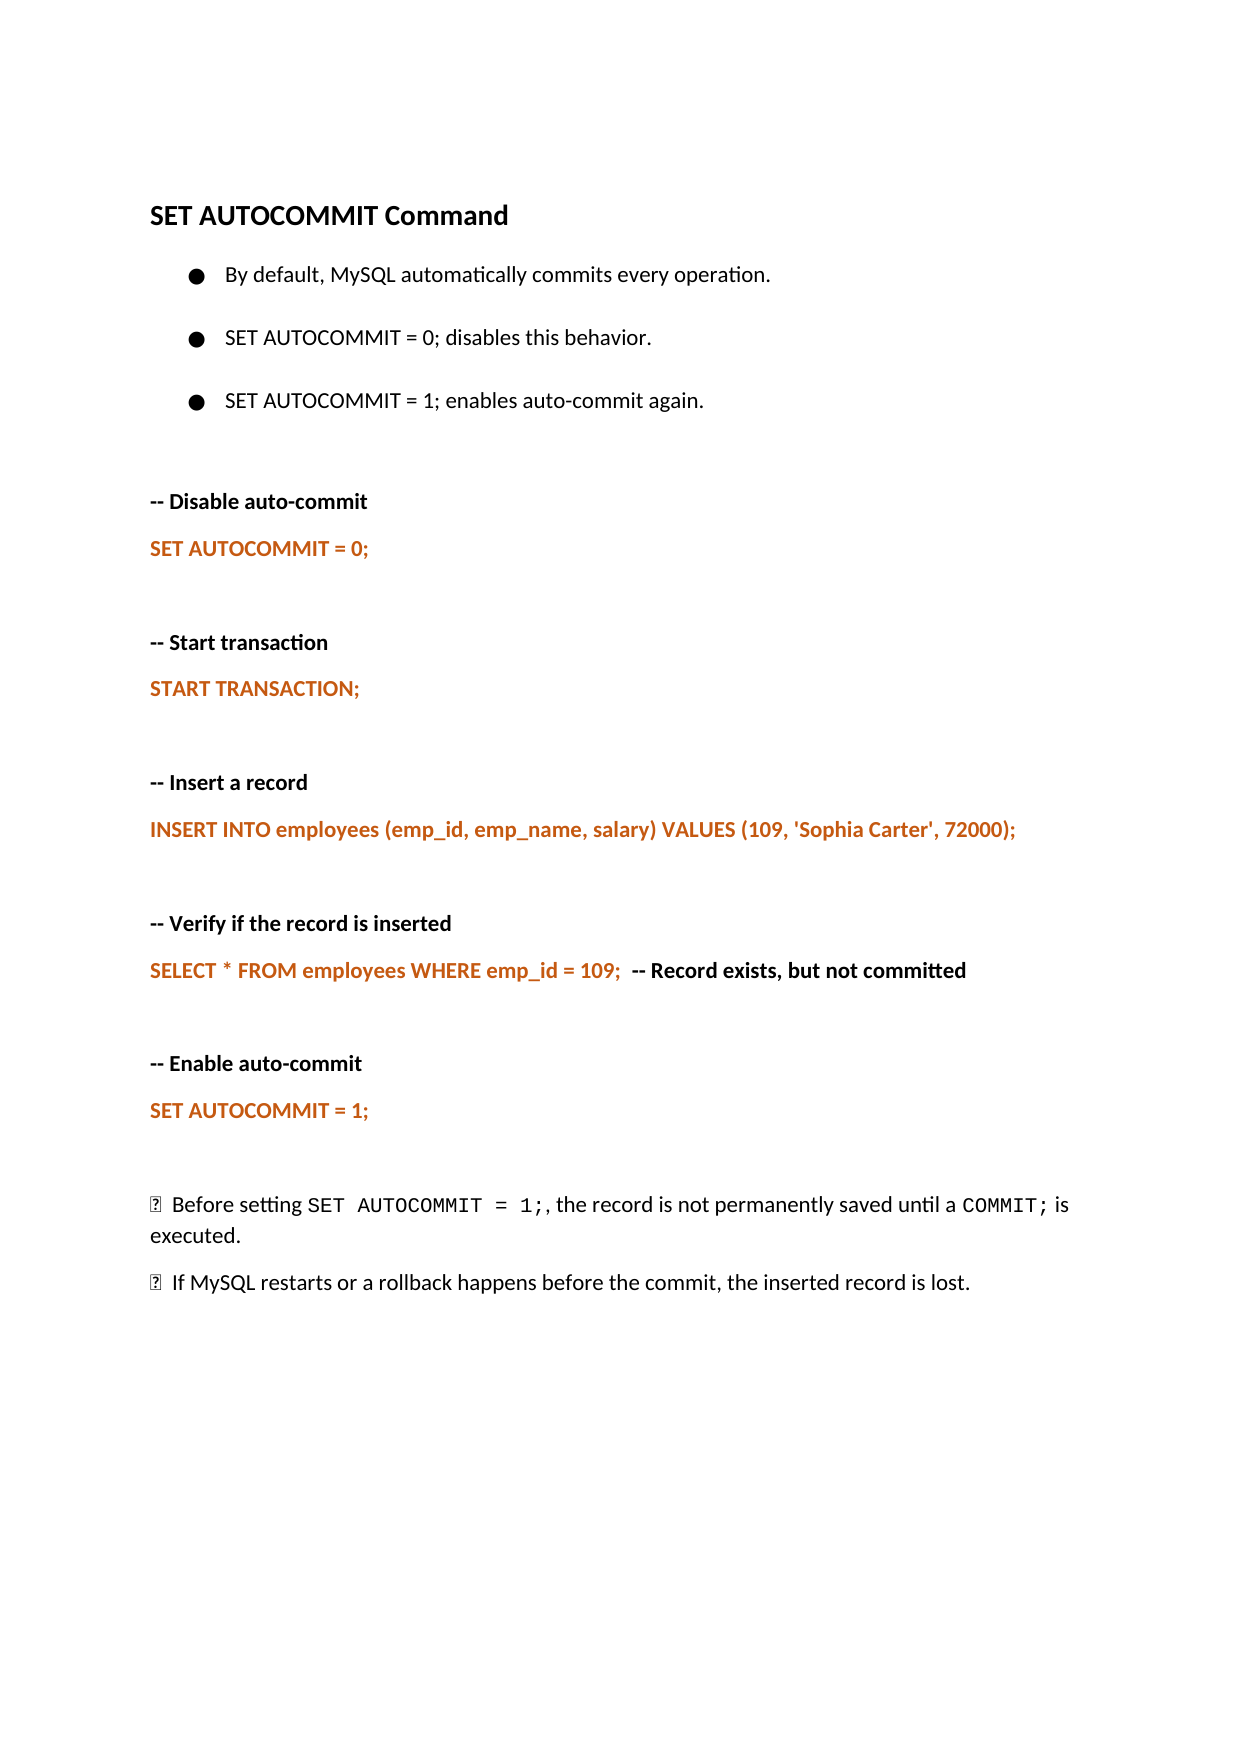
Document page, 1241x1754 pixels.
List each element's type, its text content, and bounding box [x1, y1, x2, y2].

list By default, MySQL automatically commits every operation. [187, 252, 1090, 295]
text INSERT INTO employees (emp_id, emp_name, salary) VALUES (109, 'Sophia Carter', 72000); [150, 815, 1090, 843]
text SET AUTOCOMMIT Command [150, 197, 1090, 232]
list SET AUTOCOMMIT = 0; disables this behavior. [187, 315, 1090, 357]
text START TRANSACTION; [150, 674, 1090, 702]
list SET AUTOCOMMIT = 1; enables auto-commit again. [187, 377, 1090, 420]
text SELECT * FROM employees WHERE emp_id = 109; -- Record exists, but not committed [150, 956, 1090, 984]
text SET AUTOCOMMIT = 1; [150, 1096, 1090, 1124]
text  If MySQL restarts or a rollback happens before the commit, the inserted record is lost. [150, 1268, 1090, 1296]
text -- Enable auto-commit [150, 1049, 1090, 1077]
text -- Disable auto-commit [150, 487, 1090, 515]
text SET AUTOCOMMIT = 0; [150, 534, 1090, 562]
text  Before setting SET AUTOCOMMIT = 1;, the record is not permanently saved until a COMMIT; is executed. [150, 1190, 1090, 1249]
text -- Verify if the record is inserted [150, 909, 1090, 937]
text -- Insert a record [150, 768, 1090, 796]
text -- Start transaction [150, 628, 1090, 656]
